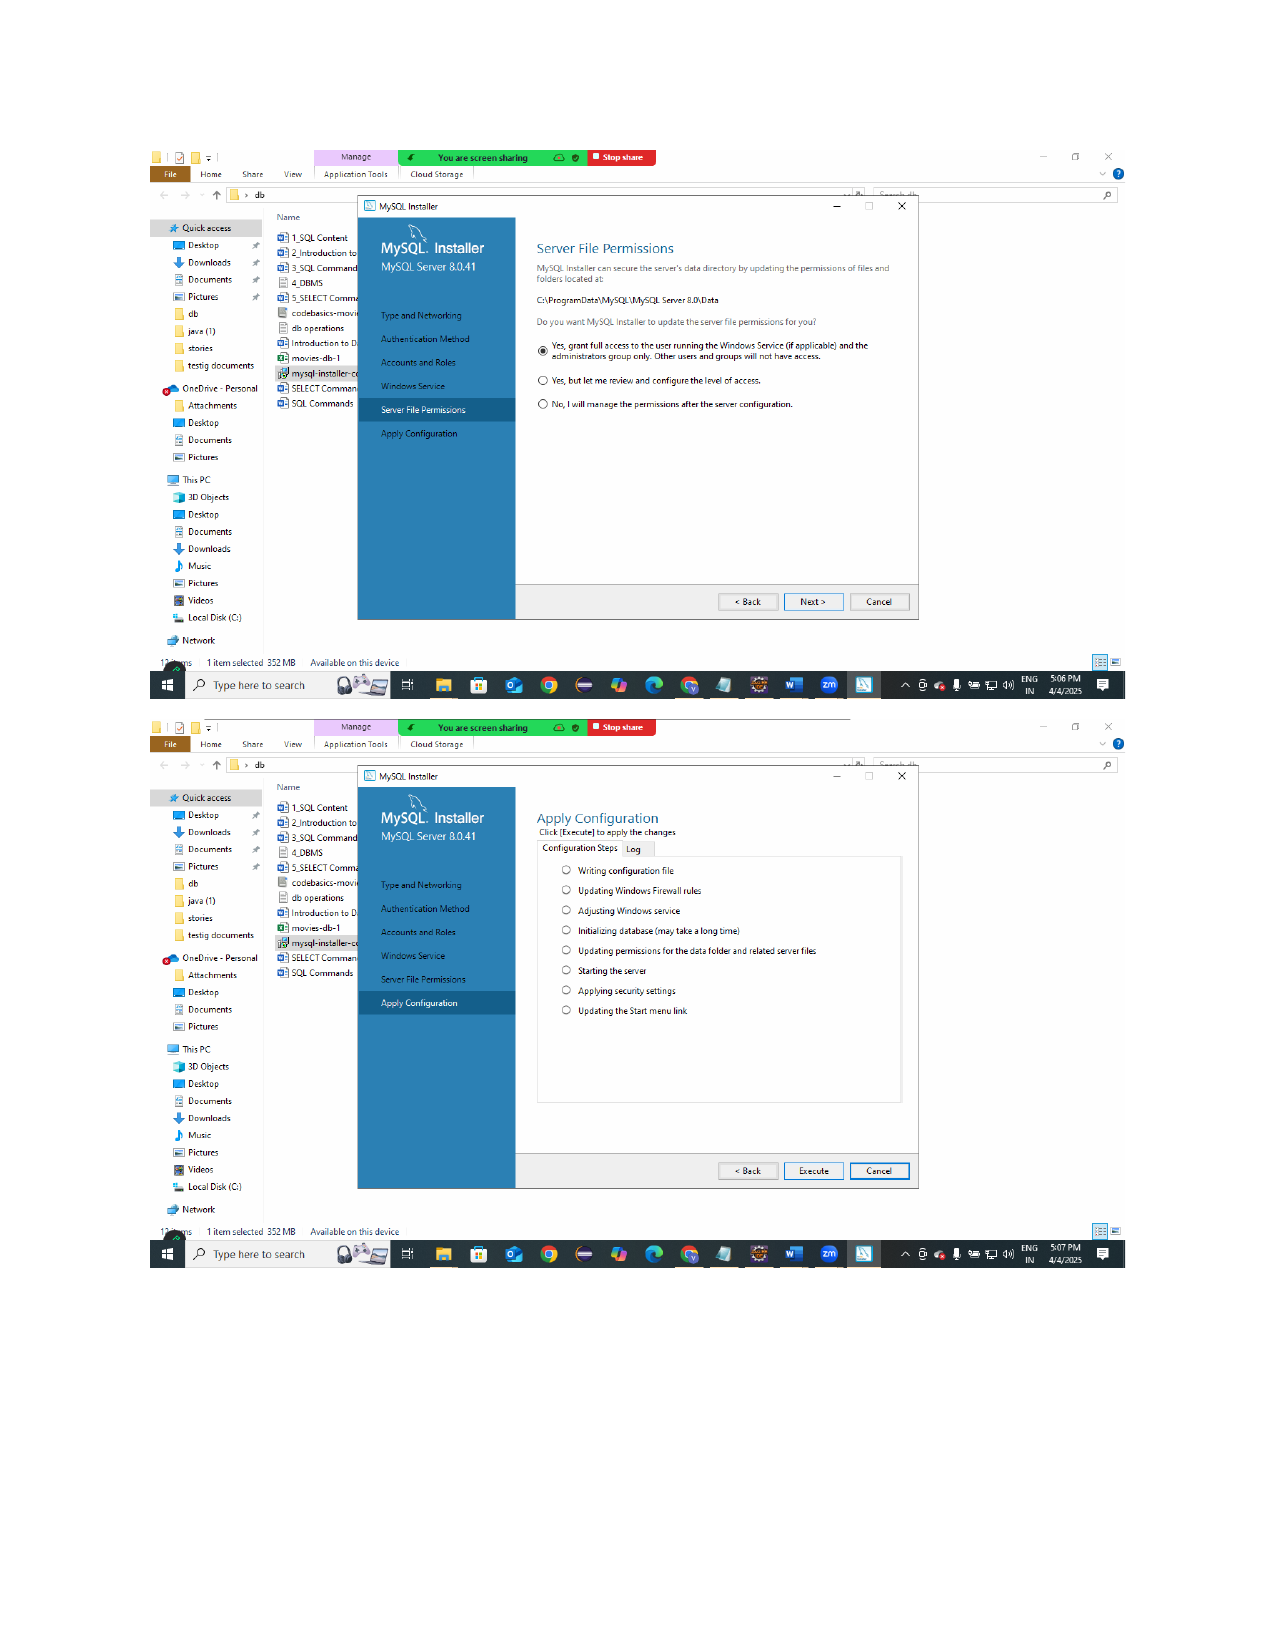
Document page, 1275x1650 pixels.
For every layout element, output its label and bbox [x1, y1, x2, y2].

picture [150, 150, 1125, 699]
picture [150, 719, 1125, 1268]
